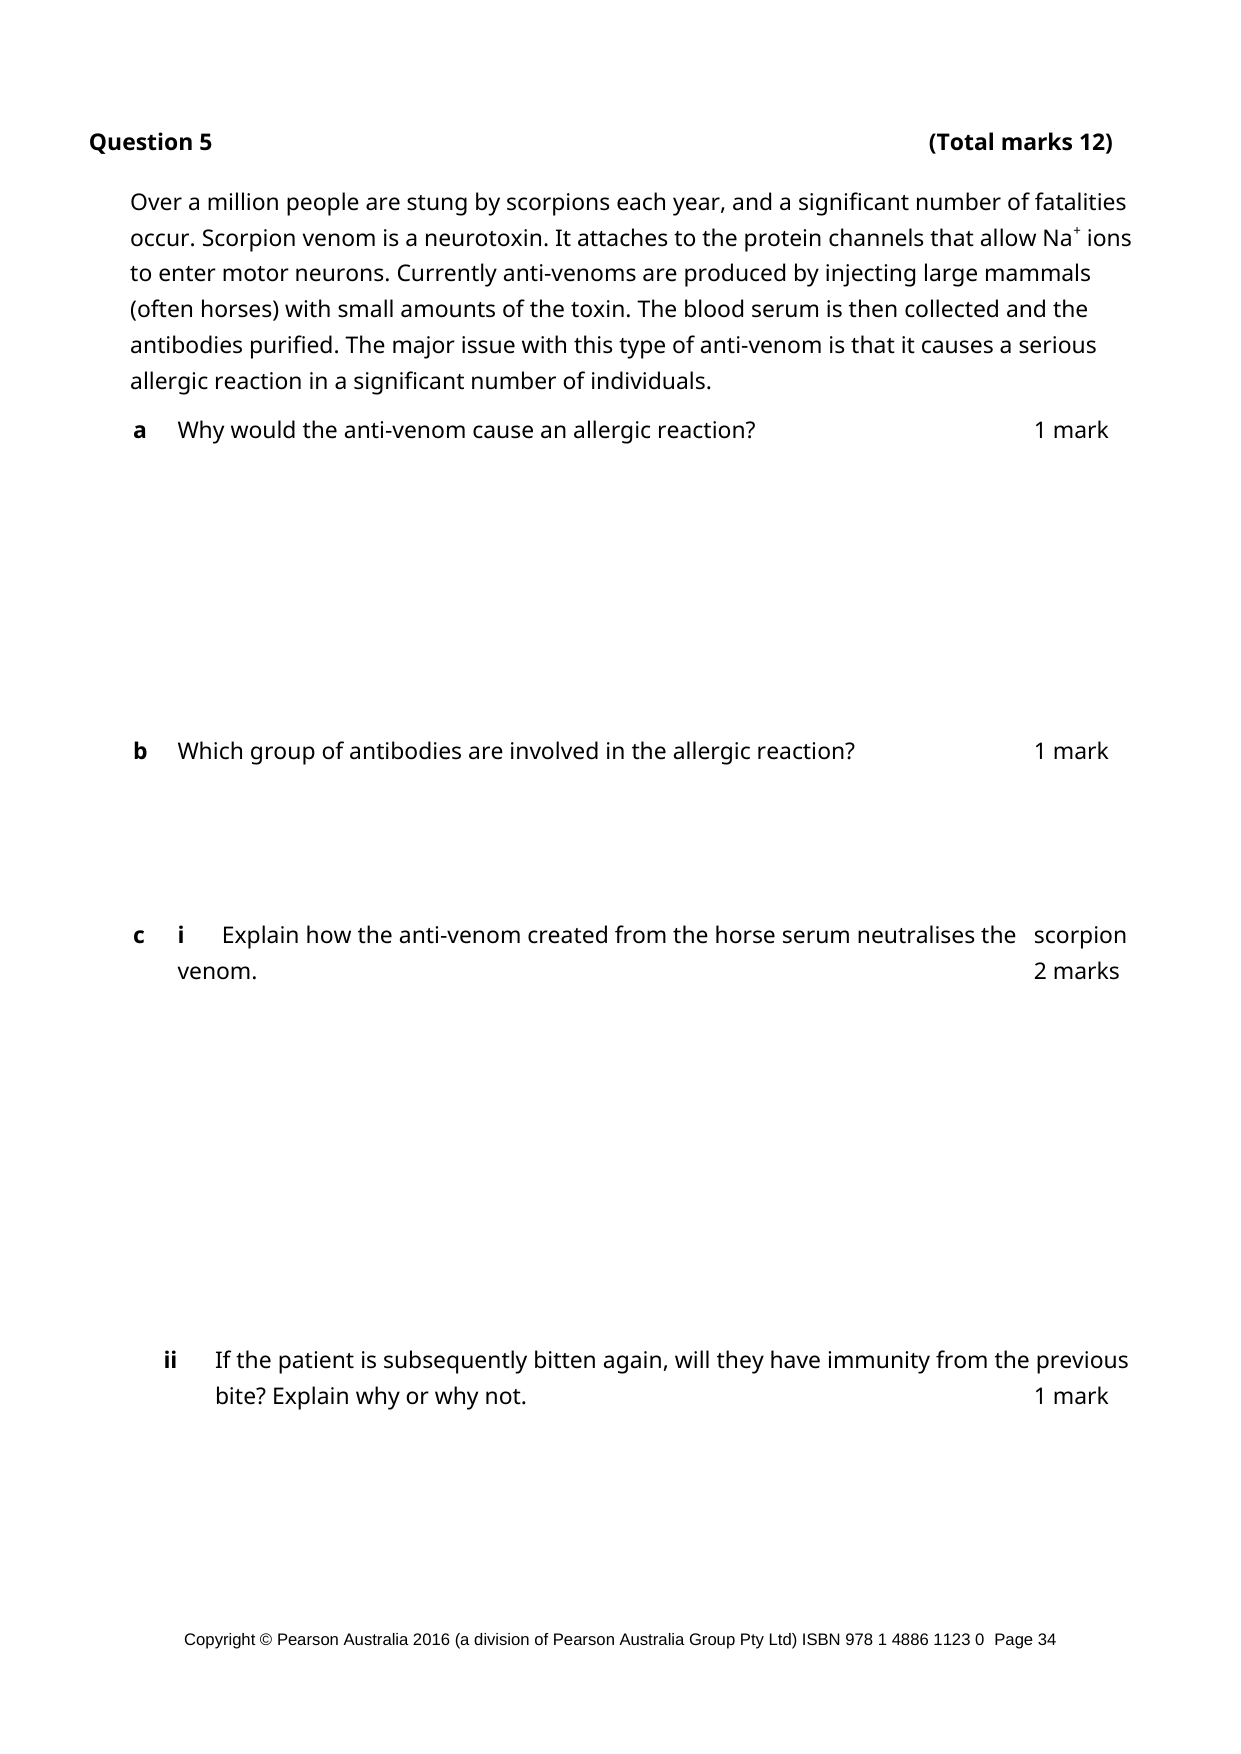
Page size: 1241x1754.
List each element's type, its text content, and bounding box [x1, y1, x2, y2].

text b Which group of antibodies are involved in the allergic reaction? 1 mark [133, 734, 1152, 766]
text Over a million people are stung by scorpions each year, and a significant number of fatalities occur. Scorpion venom is a neurotoxin. It attaches to the protein channels that allow Na+ ions to enter motor neurons. Currently anti-venoms are produced by injecting large mammals (often horses) with small amounts of the toxin. The blood serum is then collected and the antibodies purified. The major issue with this type of anti-venom is that it causes a serious allergic reaction in a significant number of individuals. [130, 186, 1152, 396]
text c i Explain how the anti-venom created from the horse serum neutralises the scorpion venom. 2 marks [133, 919, 1152, 986]
list If the patient is subsequently bitten again, will they have immunity from the previous bite? Explain why or why not. 1 mark [177, 1344, 1152, 1411]
text Question 5 (Total marks 12) [89, 126, 1152, 157]
text a Why would the anti-venom cause an allergic reaction? 1 mark [133, 414, 1152, 445]
